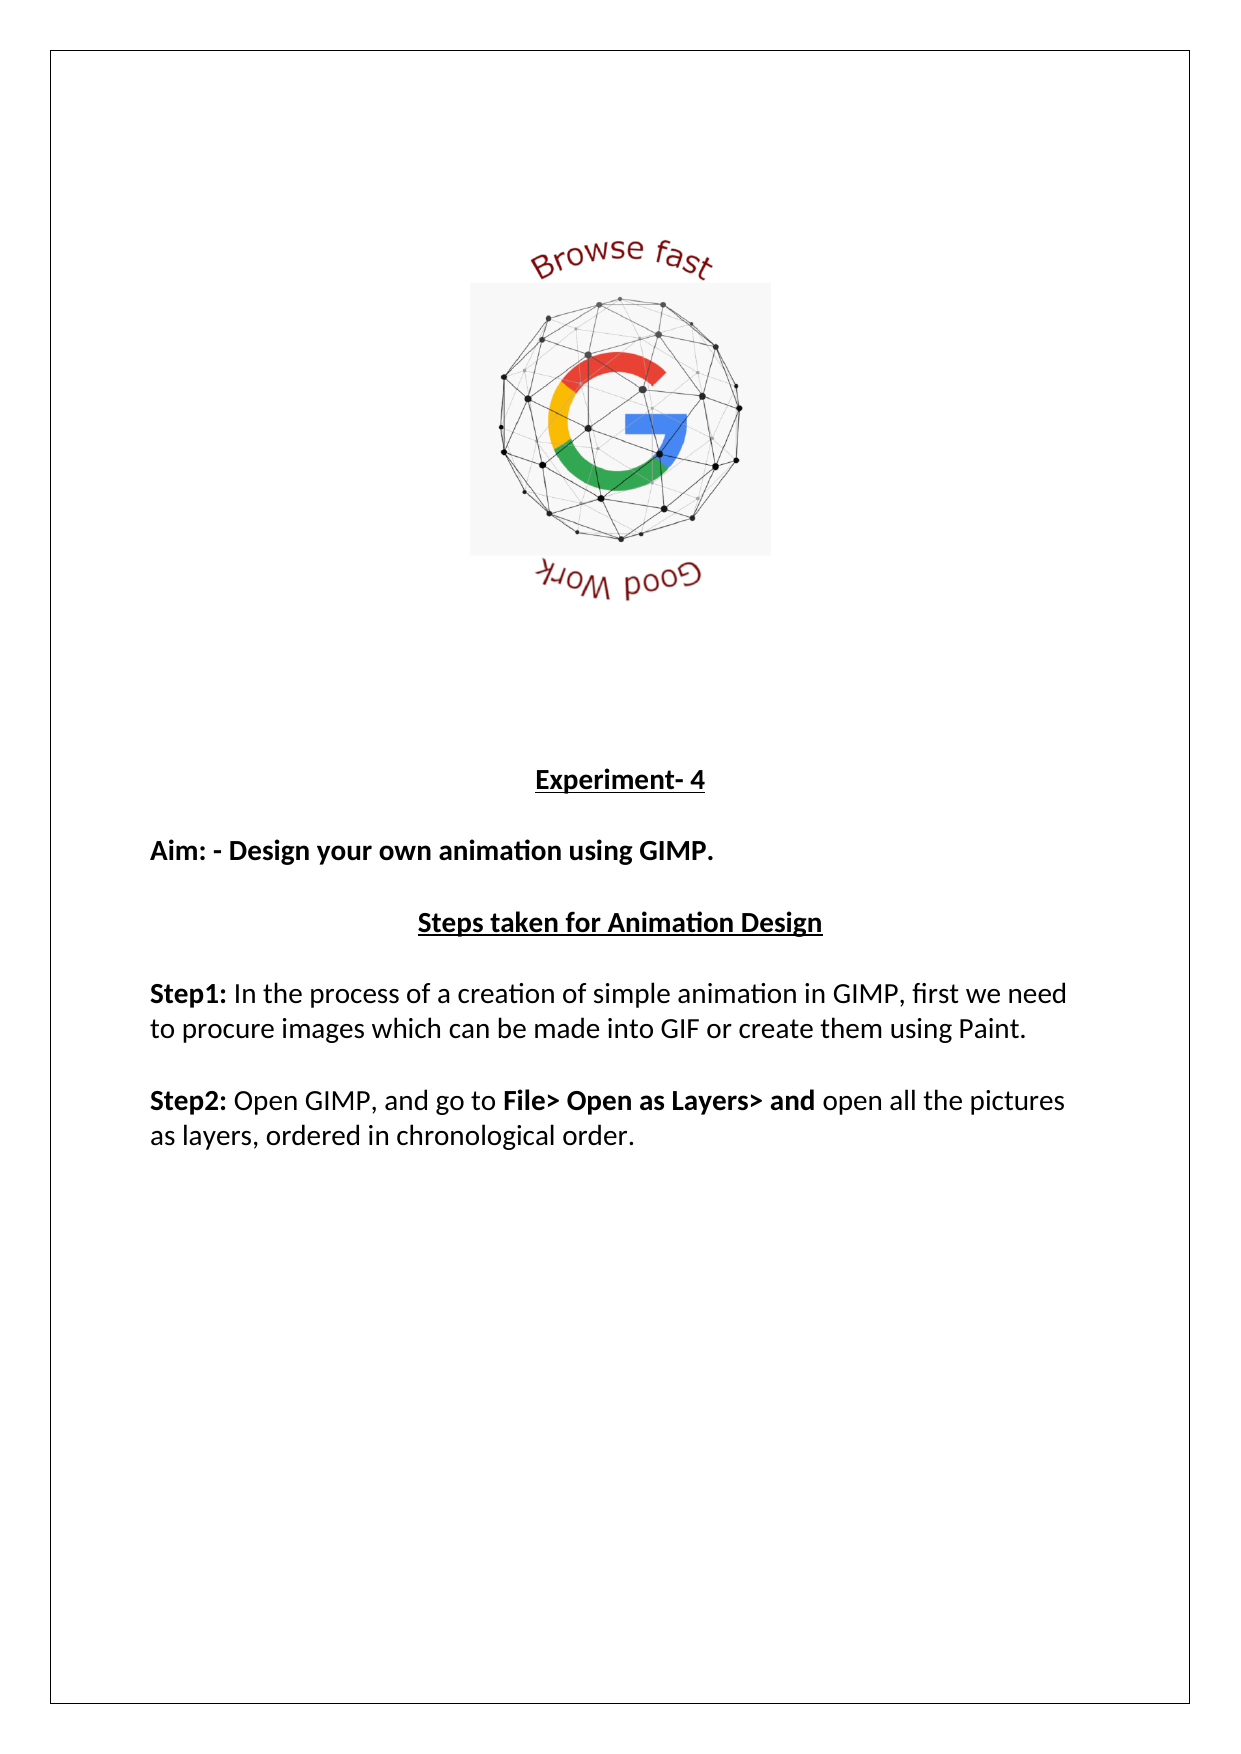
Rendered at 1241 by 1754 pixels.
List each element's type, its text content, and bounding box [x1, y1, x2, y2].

text Experiment- 4 [150, 761, 1090, 797]
text Steps taken for Animation Design [150, 904, 1090, 939]
text Step1: In the process of a creation of simple animation in GIMP, first we need to procure images which can be made into GIF or create them using Paint. [150, 975, 1090, 1046]
text Step2: Open GIMP, and go to File> Open as Layers> and open all the pictures as layers, ordered in chronological order. [150, 1082, 1090, 1153]
picture [350, 150, 890, 690]
text Aim: - Design your own animation using GIMP. [150, 832, 1090, 868]
